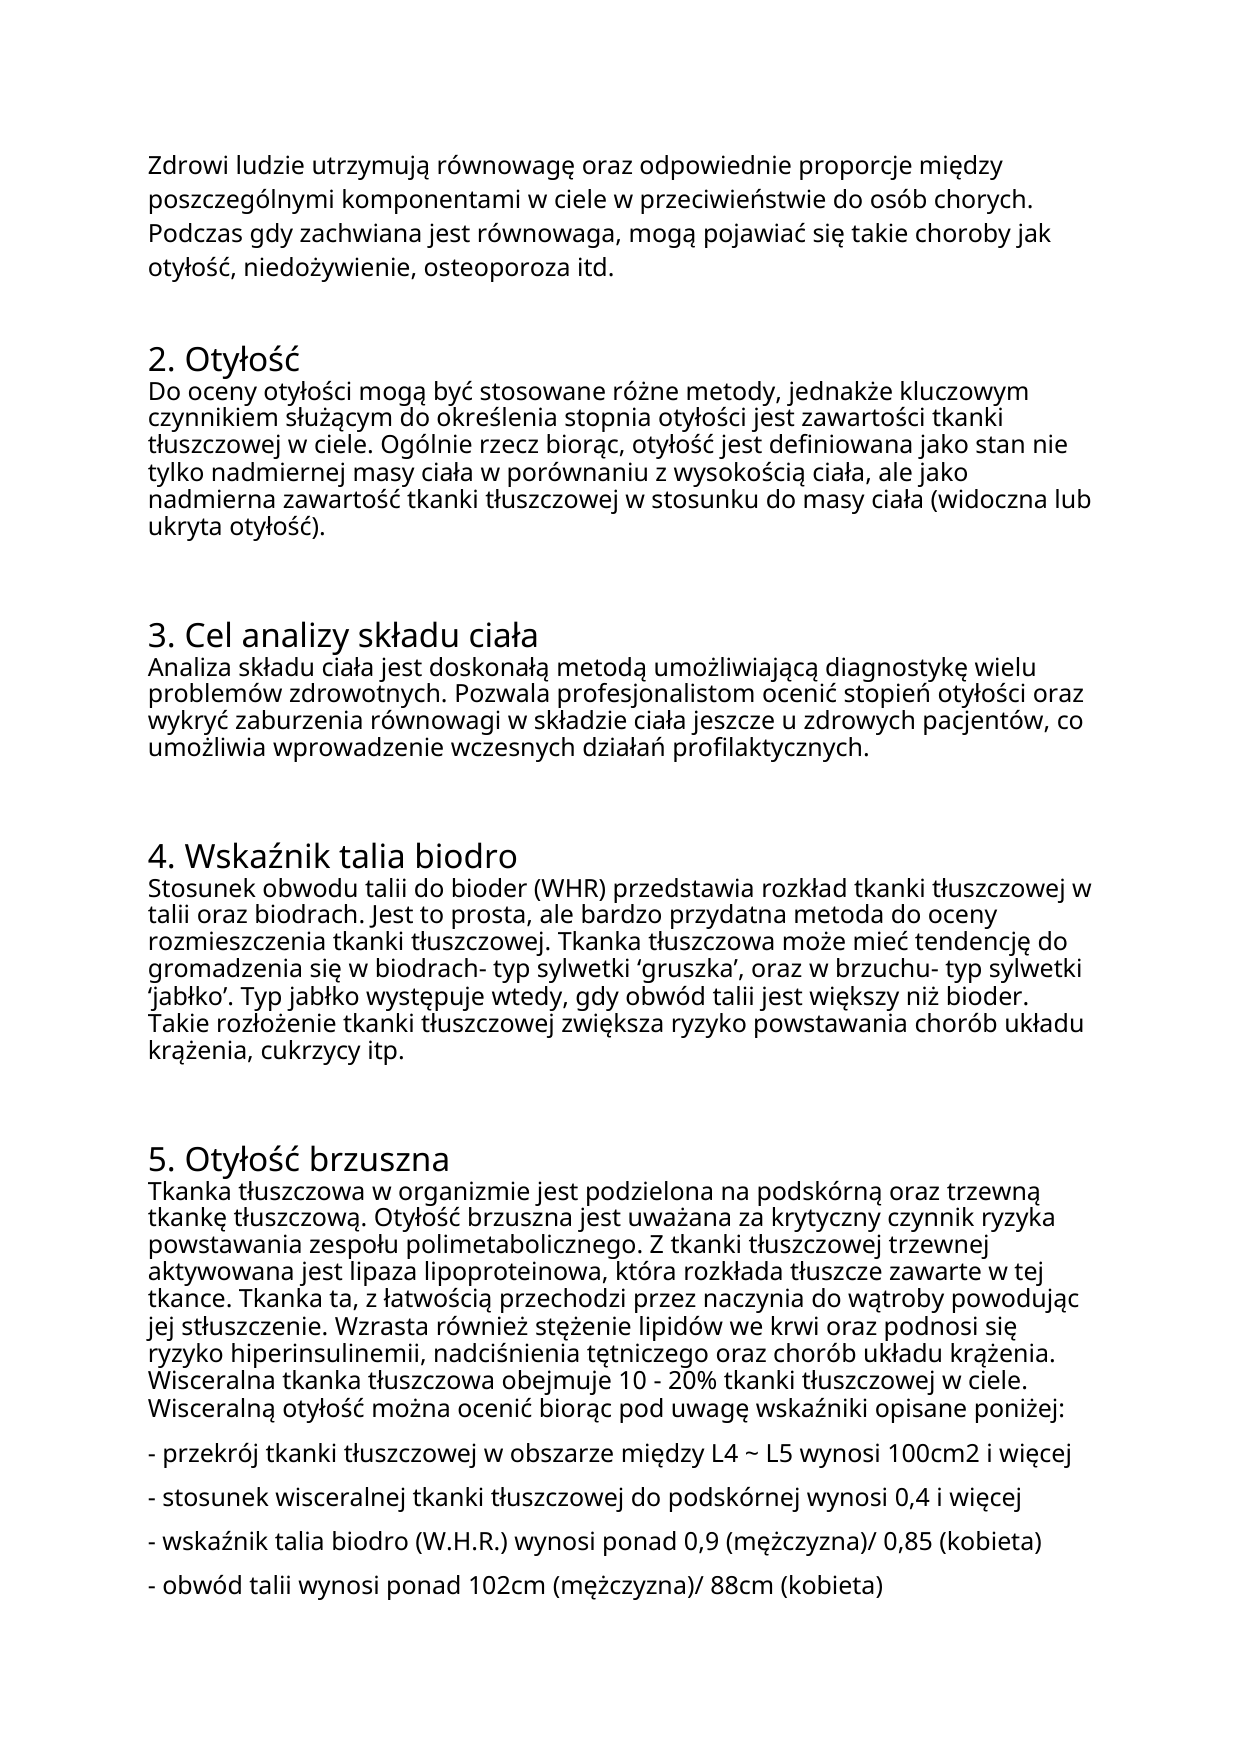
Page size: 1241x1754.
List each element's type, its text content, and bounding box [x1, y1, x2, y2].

text Stosunek obwodu talii do bioder (WHR) przedstawia rozkład tkanki tłuszczowej w talii oraz biodrach. Jest to prosta, ale bardzo przydatna metoda do oceny rozmieszczenia tkanki tłuszczowej. Tkanka tłuszczowa może mieć tendencję do gromadzenia się w biodrach- typ sylwetki ‘gruszka’, oraz w brzuchu- typ sylwetki ‘jabłko’. Typ jabłko występuje wtedy, gdy obwód talii jest większy niż bioder. Takie rozłożenie tkanki tłuszczowej zwiększa ryzyko powstawania chorób układu krążenia, cukrzycy itp. [148, 974, 1093, 1165]
text Zdrowi ludzie utrzymują równowagę oraz odpowiednie proporcje między poszczególnymi komponentami w ciele w przeciwieństwie do osób chorych. Podczas gdy zachwiana jest równowaga, mogą pojawiać się takie choroby jak otyłość, niedożywienie, osteoporoza itd. [148, 246, 1093, 382]
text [148, 148, 1093, 229]
text Do oceny otyłości mogą być stosowane różne metody, jednakże kluczowym czynnikiem służącym do określenia stopnia otyłości jest zawartości tkanki tłuszczowej w ciele. Ogólnie rzecz biorąc, otyłość jest definiowana jako stan nie tylko nadmiernej masy ciała w porównaniu z wysokością ciała, ale jako nadmierna zawartość tkanki tłuszczowej w stosunku do masy ciała (widoczna lub ukryta otyłość). [148, 478, 1093, 641]
text Analiza składu ciała jest doskonałą metodą umożliwiającą diagnostykę wielu problemów zdrowotnych. Pozwala profesjonalistom ocenić stopień otyłości oraz wykryć zaburzenia równowagi w składzie ciała jeszcze u zdrowych pacjentów, co umożliwia wprowadzenie wczesnych działań profilaktycznych. [148, 753, 1093, 862]
subtitle 5. Otyłość brzuszna [148, 1241, 1093, 1277]
subtitle 2. Otyłość [148, 441, 1093, 478]
text Tkanka tłuszczowa w organizmie jest podzielona na podskórną oraz trzewną tkankę tłuszczową. Otyłość brzuszna jest uważana za krytyczny czynnik ryzyka powstawania zespołu polimetabolicznego. Z tkanki tłuszczowej trzewnej aktywowana jest lipaza lipoproteinowa, która rozkłada tłuszcze zawarte w tej tkance. Tkanka ta, z łatwością przechodzi przez naczynia do wątroby powodując jej stłuszczenie. Wzrasta również stężenie lipidów we krwi oraz podnosi się ryzyko hiperinsulinemii, nadciśnienia tętniczego oraz chorób układu krążenia. Wisceralna tkanka tłuszczowa obejmuje 10 - 20% tkanki tłuszczowej w ciele. Wisceralną otyłość można ocenić biorąc pod uwagę wskaźniki opisane poniżej: [148, 1277, 1093, 1523]
subtitle 4. Wskaźnik talia biodro [148, 938, 1093, 974]
subtitle 3. Cel analizy składu ciała [148, 717, 1093, 753]
text - przekrój tkanki tłuszczowej w obszarze między L4 ~ L5 wynosi 100cm2 i więcej [148, 1539, 1093, 1567]
